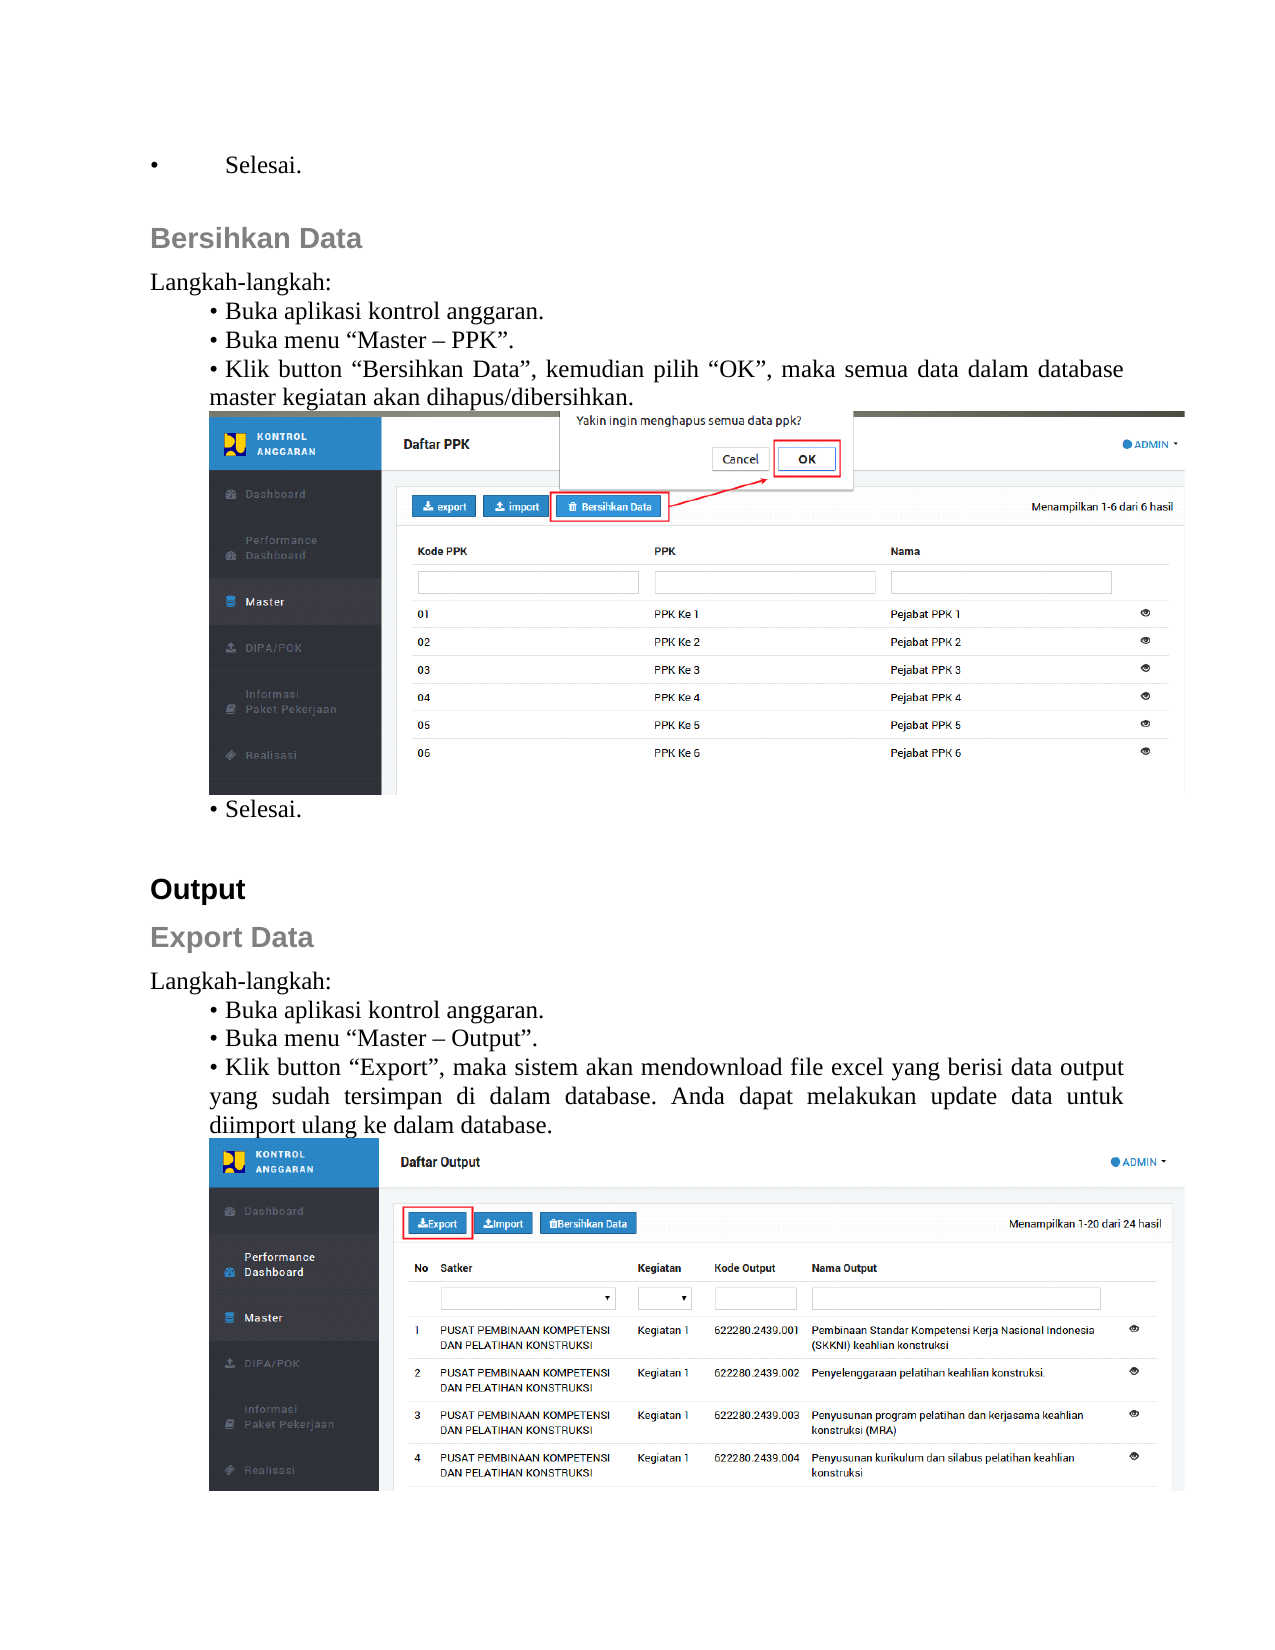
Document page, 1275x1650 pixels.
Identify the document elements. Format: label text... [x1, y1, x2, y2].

list Selesai. [150, 150, 1125, 179]
text Output [150, 872, 1125, 905]
list Selesai. [209, 795, 1125, 823]
list Buka aplikasi kontrol anggaran. [209, 296, 1125, 325]
list Klik button “Export”, maka sistem akan mendownload file excel yang berisi data output yang sudah tersimpan di dalam database. Anda dapat melakukan update data untuk diimport ulang ke dalam database. [209, 1052, 1125, 1138]
list Buka aplikasi kontrol anggaran. [209, 995, 1125, 1023]
list Klik button “Bersihkan Data”, kemudian pilih “OK”, maka semua data dalam database master kegiatan akan dihapus/dibersihkan. [209, 354, 1125, 411]
picture [209, 411, 1185, 795]
text Langkah-langkah: [150, 966, 1125, 995]
text Export Data [150, 920, 1125, 953]
text Langkah-langkah: [150, 267, 1125, 296]
list Buka menu “Master – PPK”. [209, 325, 1125, 354]
text Bersihkan Data [150, 221, 1125, 255]
list Buka menu “Master – Output”. [209, 1023, 1125, 1052]
picture [209, 1138, 1185, 1491]
